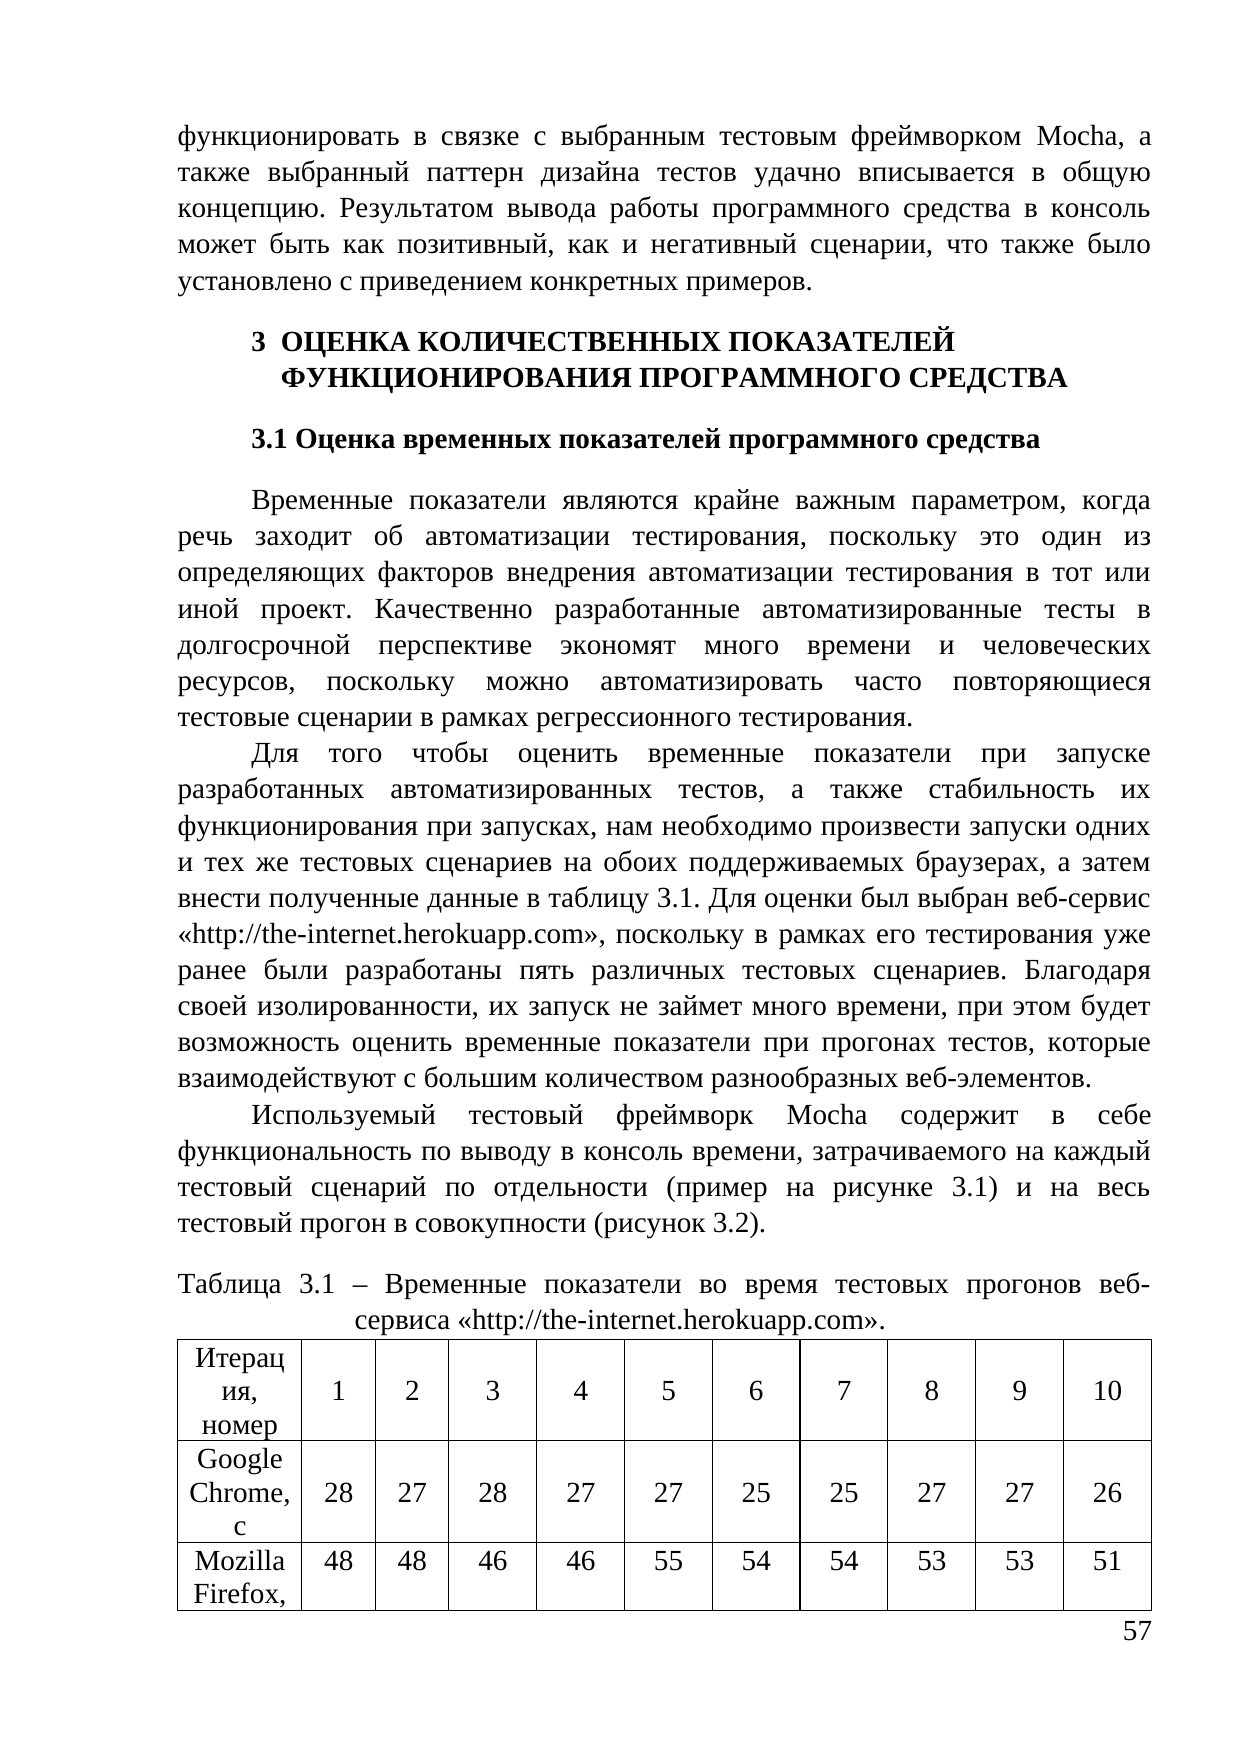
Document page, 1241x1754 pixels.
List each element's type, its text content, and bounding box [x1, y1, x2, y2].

table_header 10 [1064, 1340, 1151, 1440]
table_header 6 [713, 1340, 799, 1440]
table_cell 25 [801, 1441, 887, 1542]
table_cell Google Chrome, с [178, 1441, 301, 1542]
table_cell 48 [302, 1543, 375, 1610]
table_cell 25 [713, 1441, 799, 1542]
table_cell 51 [1064, 1543, 1151, 1610]
table_cell 27 [976, 1441, 1063, 1542]
table_cell 27 [537, 1441, 624, 1542]
table_header 2 [376, 1340, 448, 1440]
table_cell 28 [302, 1441, 375, 1542]
table_cell 54 [713, 1543, 799, 1610]
table_header 4 [537, 1340, 624, 1440]
table_cell 27 [376, 1441, 448, 1542]
text Для того чтобы оценить временные показатели при запуске разработанных автоматизированных тестов, а также стабильность их функционирования при запусках, нам необходимо произвести запуски одних и тех же тестовых сценариев на обоих поддерживаемых браузерах, а затем внести полученные данные в таблицу 3.1. Для оценки был выбран веб-сервис «http://the-internet.herokuapp.com», поскольку в рамках его тестирования уже ранее были разработаны пять различных тестовых сценариев. Благодаря своей изолированности, их запуск не займет много времени, при этом будет возможность оценить временные показатели при прогонах тестов, которые взаимодействуют с большим количеством разнообразных веб-элементов. [177, 735, 1152, 1094]
subtitle ОЦЕНКА КОЛИЧЕСТВЕННЫХ ПОКАЗАТЕЛЕЙ ФУНКЦИОНИРОВАНИЯ ПРОГРАММНОГО СРЕДСТВА [251, 324, 1152, 393]
table_header Итерация, номер [178, 1340, 301, 1440]
table_header 8 [888, 1340, 975, 1440]
table_cell 27 [888, 1441, 975, 1542]
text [177, 118, 1152, 296]
subtitle 3.1 Оценка временных показателей программного средства [251, 421, 1152, 455]
table_cell 54 [801, 1543, 887, 1610]
table_header 7 [801, 1340, 887, 1440]
table_cell 27 [625, 1441, 712, 1542]
text Временные показатели являются крайне важным параметром, когда речь заходит об автоматизации тестирования, поскольку это один из определяющих факторов внедрения автоматизации тестирования в тот или иной проект. Качественно разработанные автоматизированные тесты в долгосрочной перспективе экономят много времени и человеческих ресурсов, поскольку можно автоматизировать часто повторяющиеся тестовые сценарии в рамках регрессионного тестирования. [177, 482, 1152, 733]
table_header 3 [449, 1340, 536, 1440]
table_cell 46 [449, 1543, 536, 1610]
table_header 1 [302, 1340, 375, 1440]
table_cell 53 [888, 1543, 975, 1610]
table_cell 46 [537, 1543, 624, 1610]
table_cell Mozilla Firefox, с [178, 1543, 301, 1610]
table_header 9 [976, 1340, 1063, 1440]
table_header 5 [625, 1340, 712, 1440]
text Используемый тестовый фреймворк Mocha содержит в себе функциональность по выводу в консоль времени, затрачиваемого на каждый тестовый сценарий по отдельности (пример на рисунке 3.1) и на весь тестовый прогон в совокупности (рисунок 3.2). [177, 1097, 1152, 1239]
text Таблица 3.1 – Временные показатели во время тестовых прогонов веб-сервиса «http://the-internet.herokuapp.com». [177, 1266, 1152, 1336]
table_cell 26 [1064, 1441, 1151, 1542]
table_cell 55 [625, 1543, 712, 1610]
table_cell 28 [449, 1441, 536, 1542]
table_cell 53 [976, 1543, 1063, 1610]
table_cell 48 [376, 1543, 448, 1610]
